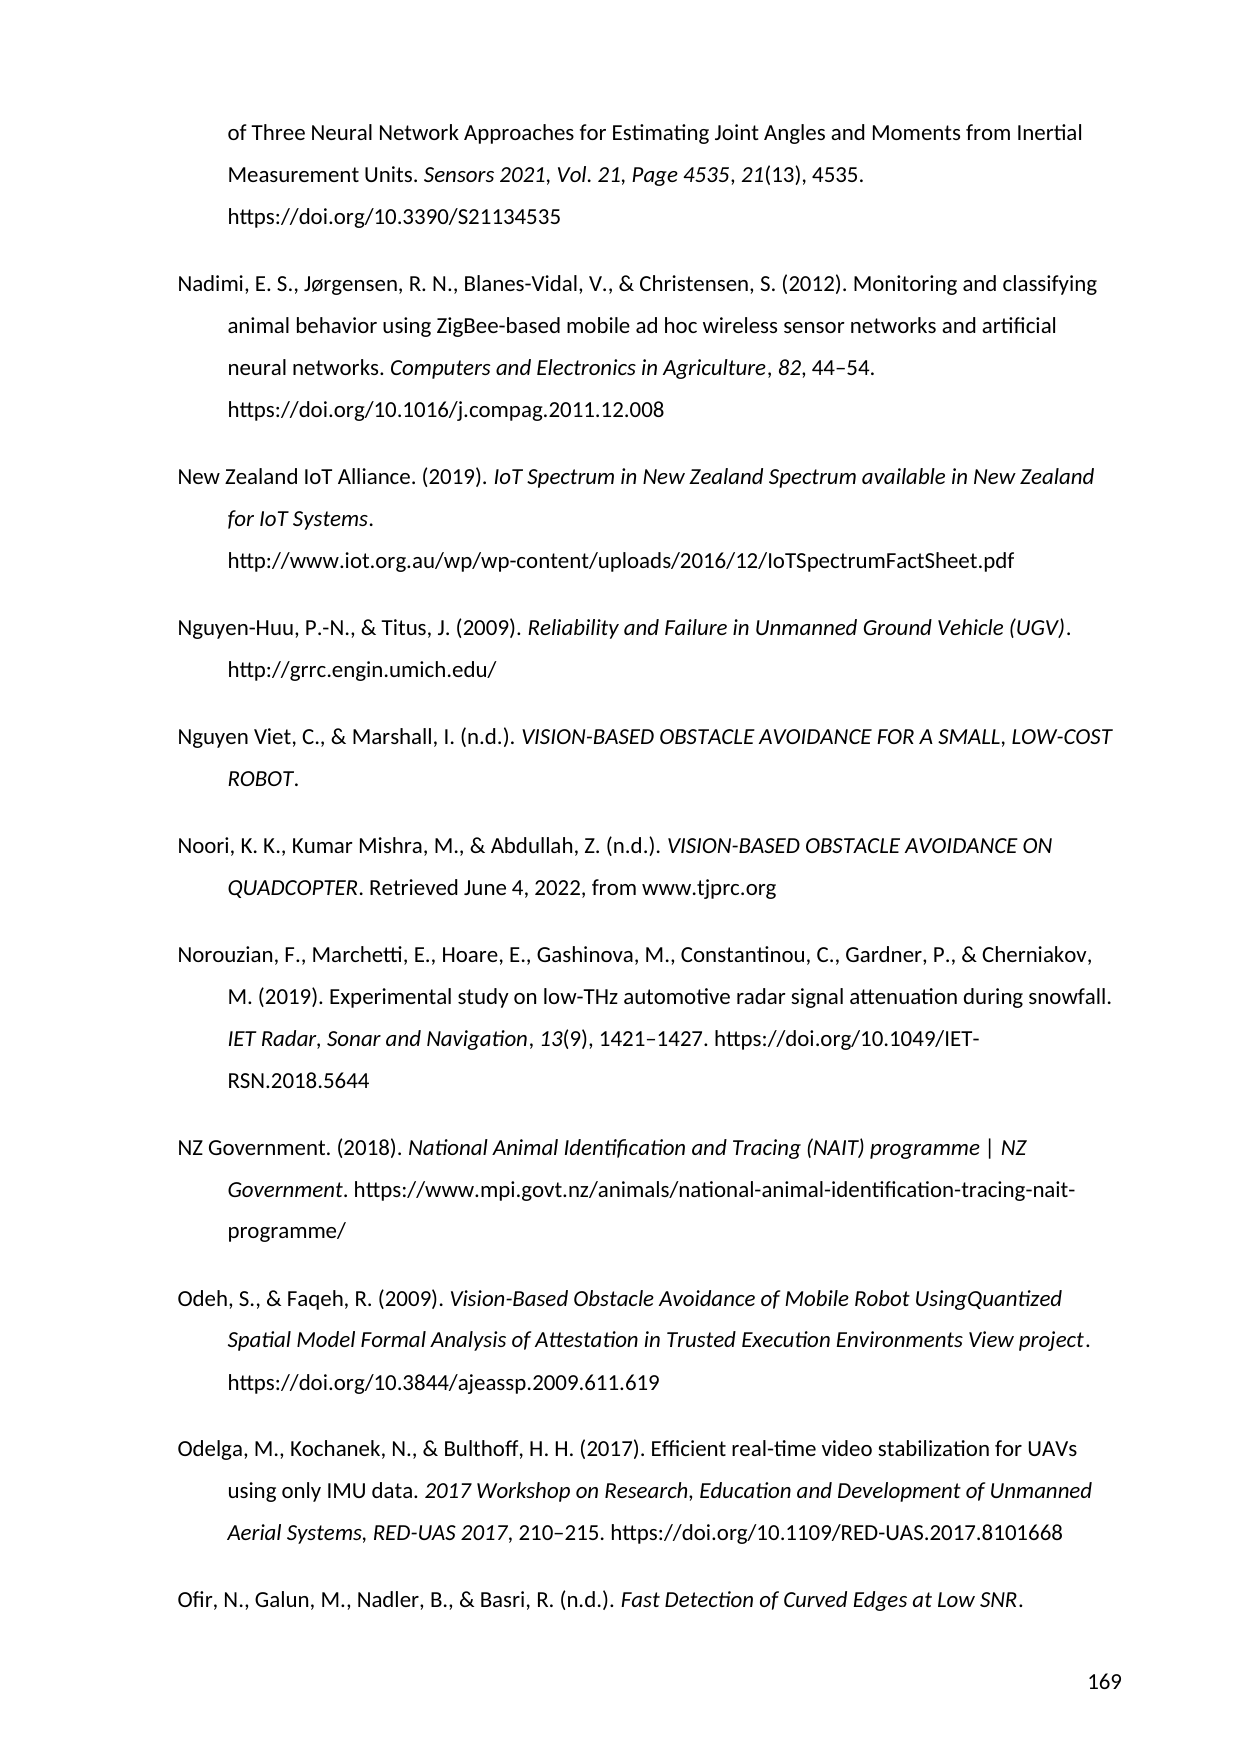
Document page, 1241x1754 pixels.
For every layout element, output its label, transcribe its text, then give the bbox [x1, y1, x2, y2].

text Ofir, N., Galun, M., Nadler, B., & Basri, R. (n.d.). Fast Detection of Curved Edges at Low SNR. [177, 1586, 1122, 1613]
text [177, 118, 1122, 230]
text NZ Government. (2018). National Animal Identification and Tracing (NAIT) programme | NZ Government. https://www.mpi.govt.nz/animals/national-animal-identification-tracing-nait-programme/ [177, 1133, 1122, 1245]
text Odelga, M., Kochanek, N., & Bulthoff, H. H. (2017). Efficient real-time video stabilization for UAVs using only IMU data. 2017 Workshop on Research, Education and Development of Unmanned Aerial Systems, RED-UAS 2017, 210–215. https://doi.org/10.1109/RED-UAS.2017.8101668 [177, 1434, 1122, 1547]
text Nadimi, E. S., Jørgensen, R. N., Blanes-Vidal, V., & Christensen, S. (2012). Monitoring and classifying animal behavior using ZigBee-based mobile ad hoc wireless sensor networks and artificial neural networks. Computers and Electronics in Agriculture, 82, 44–54. https://doi.org/10.1016/j.compag.2011.12.008 [177, 269, 1122, 423]
text New Zealand IoT Alliance. (2019). IoT Spectrum in New Zealand Spectrum available in New Zealand for IoT Systems. http://www.iot.org.au/wp/wp-content/uploads/2016/12/IoTSpectrumFactSheet.pdf [177, 462, 1122, 574]
text Norouzian, F., Marchetti, E., Hoare, E., Gashinova, M., Constantinou, C., Gardner, P., & Cherniakov, M. (2019). Experimental study on low-THz automotive radar signal attenuation during snowfall. IET Radar, Sonar and Navigation, 13(9), 1421–1427. https://doi.org/10.1049/IET-RSN.2018.5644 [177, 940, 1122, 1094]
text Noori, K. K., Kumar Mishra, M., & Abdullah, Z. (n.d.). VISION-BASED OBSTACLE AVOIDANCE ON QUADCOPTER. Retrieved June 4, 2022, from www.tjprc.org [177, 831, 1122, 901]
text Nguyen Viet, C., & Marshall, I. (n.d.). VISION-BASED OBSTACLE AVOIDANCE FOR A SMALL, LOW-COST ROBOT. [177, 722, 1122, 792]
text Nguyen-Huu, P.-N., & Titus, J. (2009). Reliability and Failure in Unmanned Ground Vehicle (UGV). http://grrc.engin.umich.edu/ [177, 613, 1122, 683]
text Odeh, S., & Faqeh, R. (2009). Vision-Based Obstacle Avoidance of Mobile Robot UsingQuantized Spatial Model Formal Analysis of Attestation in Trusted Execution Environments View project. https://doi.org/10.3844/ajeassp.2009.611.619 [177, 1284, 1122, 1396]
